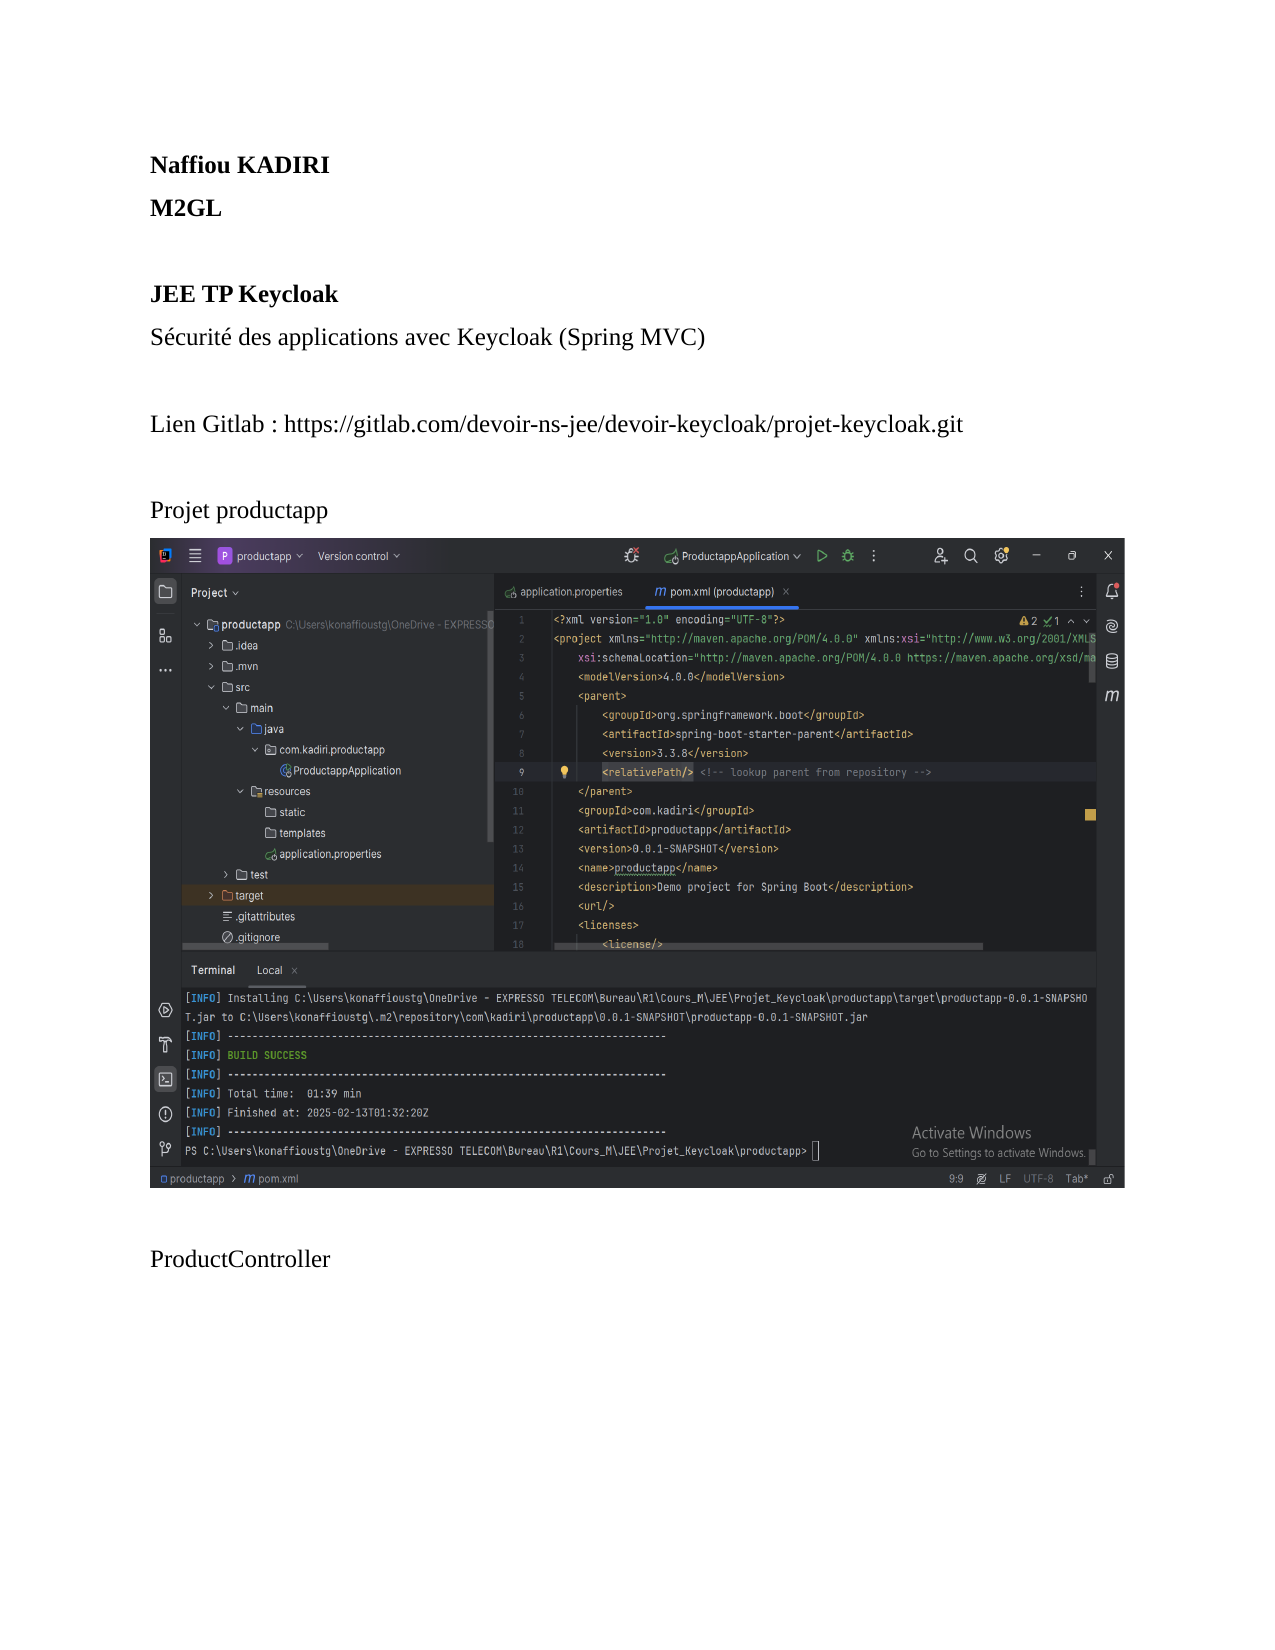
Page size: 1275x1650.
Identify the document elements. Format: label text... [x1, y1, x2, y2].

text ProductController [150, 1244, 1125, 1273]
text Sécurité des applications avec Keycloak (Spring MVC) [150, 322, 1125, 351]
text Lien Gitlab : https://gitlab.com/devoir-ns-jee/devoir-keycloak/projet-keycloak.git [150, 409, 1125, 437]
text Naffiou KADIRI [150, 150, 1125, 179]
text Projet productapp [150, 495, 1125, 524]
text M2GL [150, 193, 1125, 222]
text JEE TP Keycloak [150, 279, 1125, 308]
picture [150, 538, 1125, 1188]
